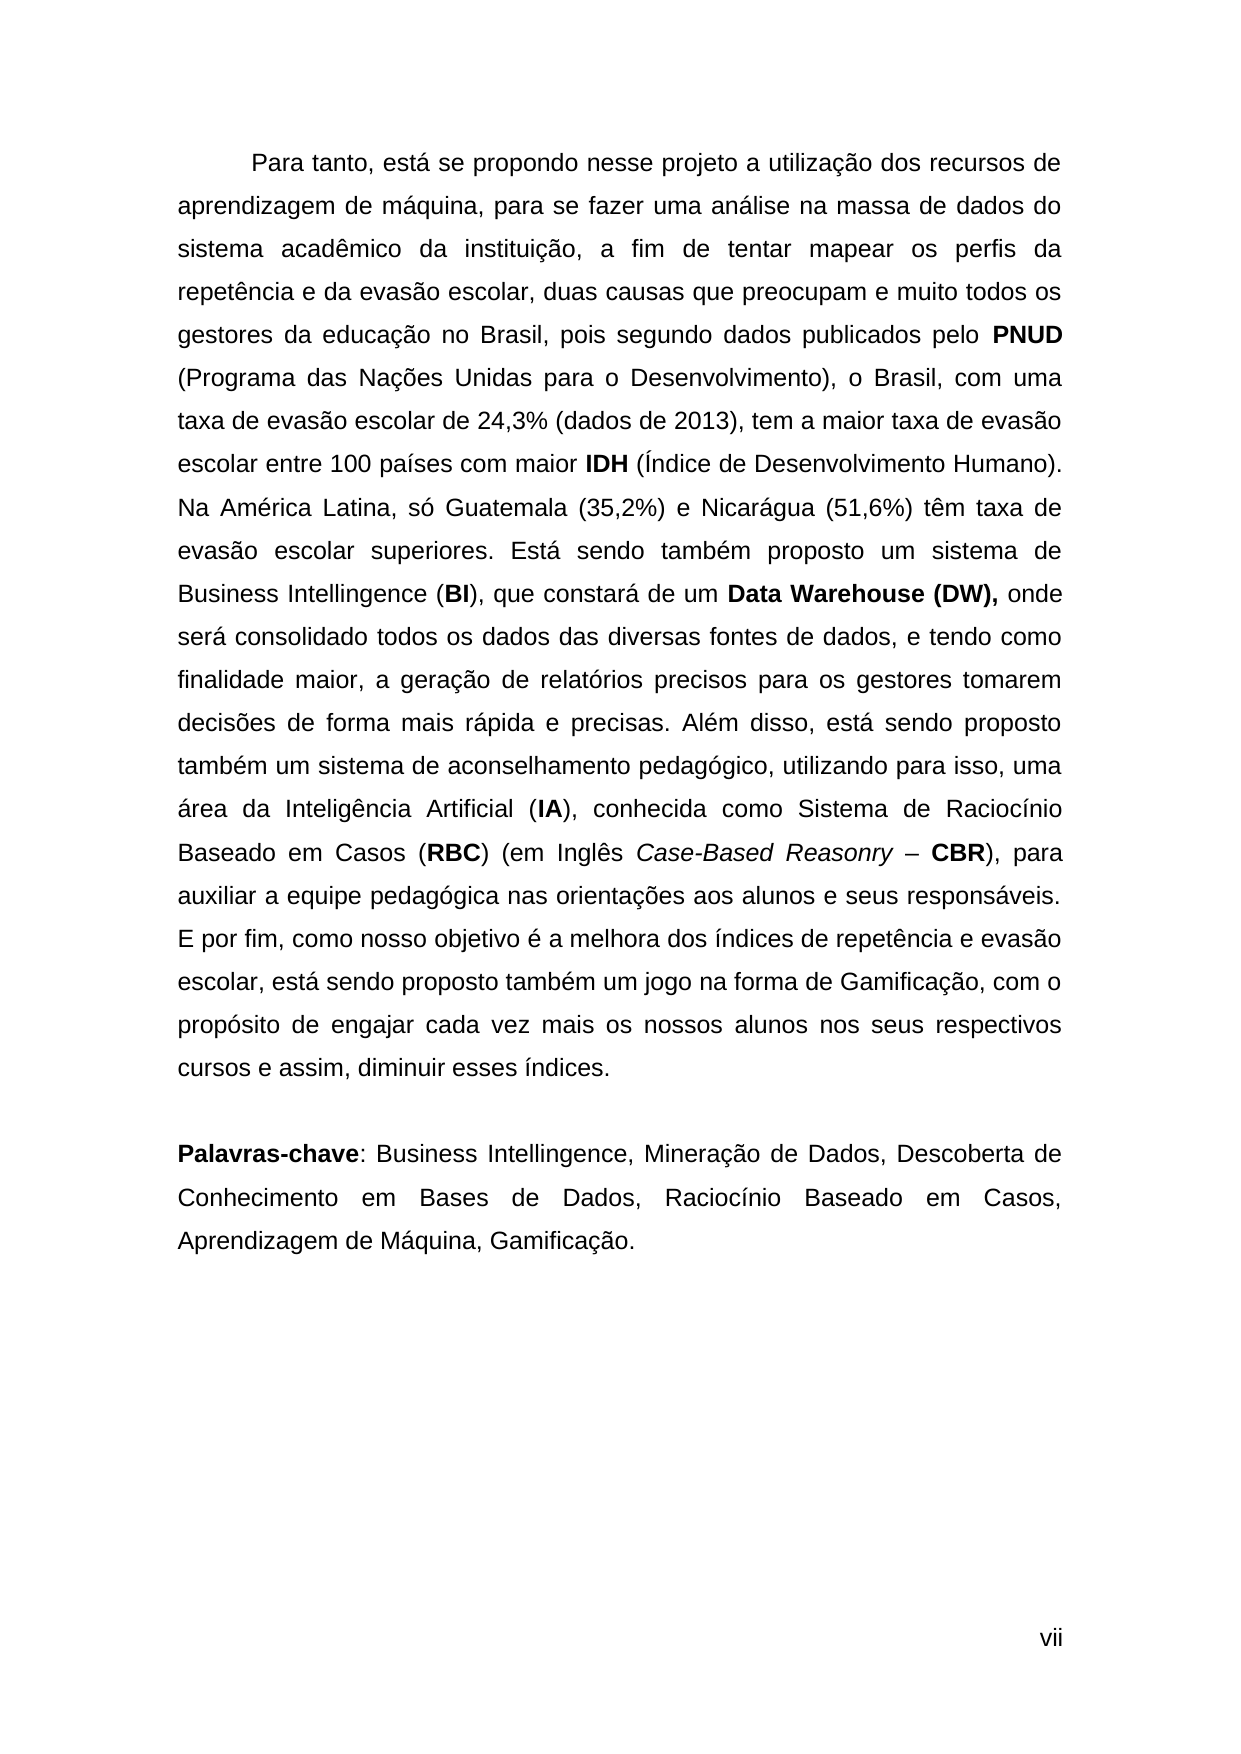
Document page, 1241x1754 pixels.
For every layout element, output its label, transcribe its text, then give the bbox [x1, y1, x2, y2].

text Para tanto, está se propondo nesse projeto a utilização dos recursos de aprendizagem de máquina, para se fazer uma análise na massa de dados do sistema acadêmico da instituição, a fim de tentar mapear os perfis da repetência e da evasão escolar, duas causas que preocupam e muito todos os gestores da educação no Brasil, pois segundo dados publicados pelo PNUD (Programa das Nações Unidas para o Desenvolvimento), o Brasil, com uma taxa de evasão escolar de 24,3% (dados de 2013), tem a maior taxa de evasão escolar entre 100 países com maior IDH (Índice de Desenvolvimento Humano). Na América Latina, só Guatemala (35,2%) e Nicarágua (51,6%) têm taxa de evasão escolar superiores. Está sendo também proposto um sistema de Business Intellingence (BI), que constará de um Data Warehouse (DW), onde será consolidado todos os dados das diversas fontes de dados, e tendo como finalidade maior, a geração de relatórios precisos para os gestores tomarem decisões de forma mais rápida e precisas. Além disso, está sendo proposto também um sistema de aconselhamento pedagógico, utilizando para isso, uma área da Inteligência Artificial (IA), conhecida como Sistema de Raciocínio Baseado em Casos (RBC) (em Inglês Case-Based Reasonry – CBR), para auxiliar a equipe pedagógica nas orientações aos alunos e seus responsáveis. E por fim, como nosso objetivo é a melhora dos índices de repetência e evasão escolar, está sendo proposto também um jogo na forma de Gamificação, com o propósito de engajar cada vez mais os nossos alunos nos seus respectivos cursos e assim, diminuir esses índices. [177, 148, 1063, 1082]
text Palavras-chave: Business Intellingence, Mineração de Dados, Descoberta de Conhecimento em Bases de Dados, Raciocínio Baseado em Casos, Aprendizagem de Máquina, Gamificação. [177, 1139, 1063, 1254]
